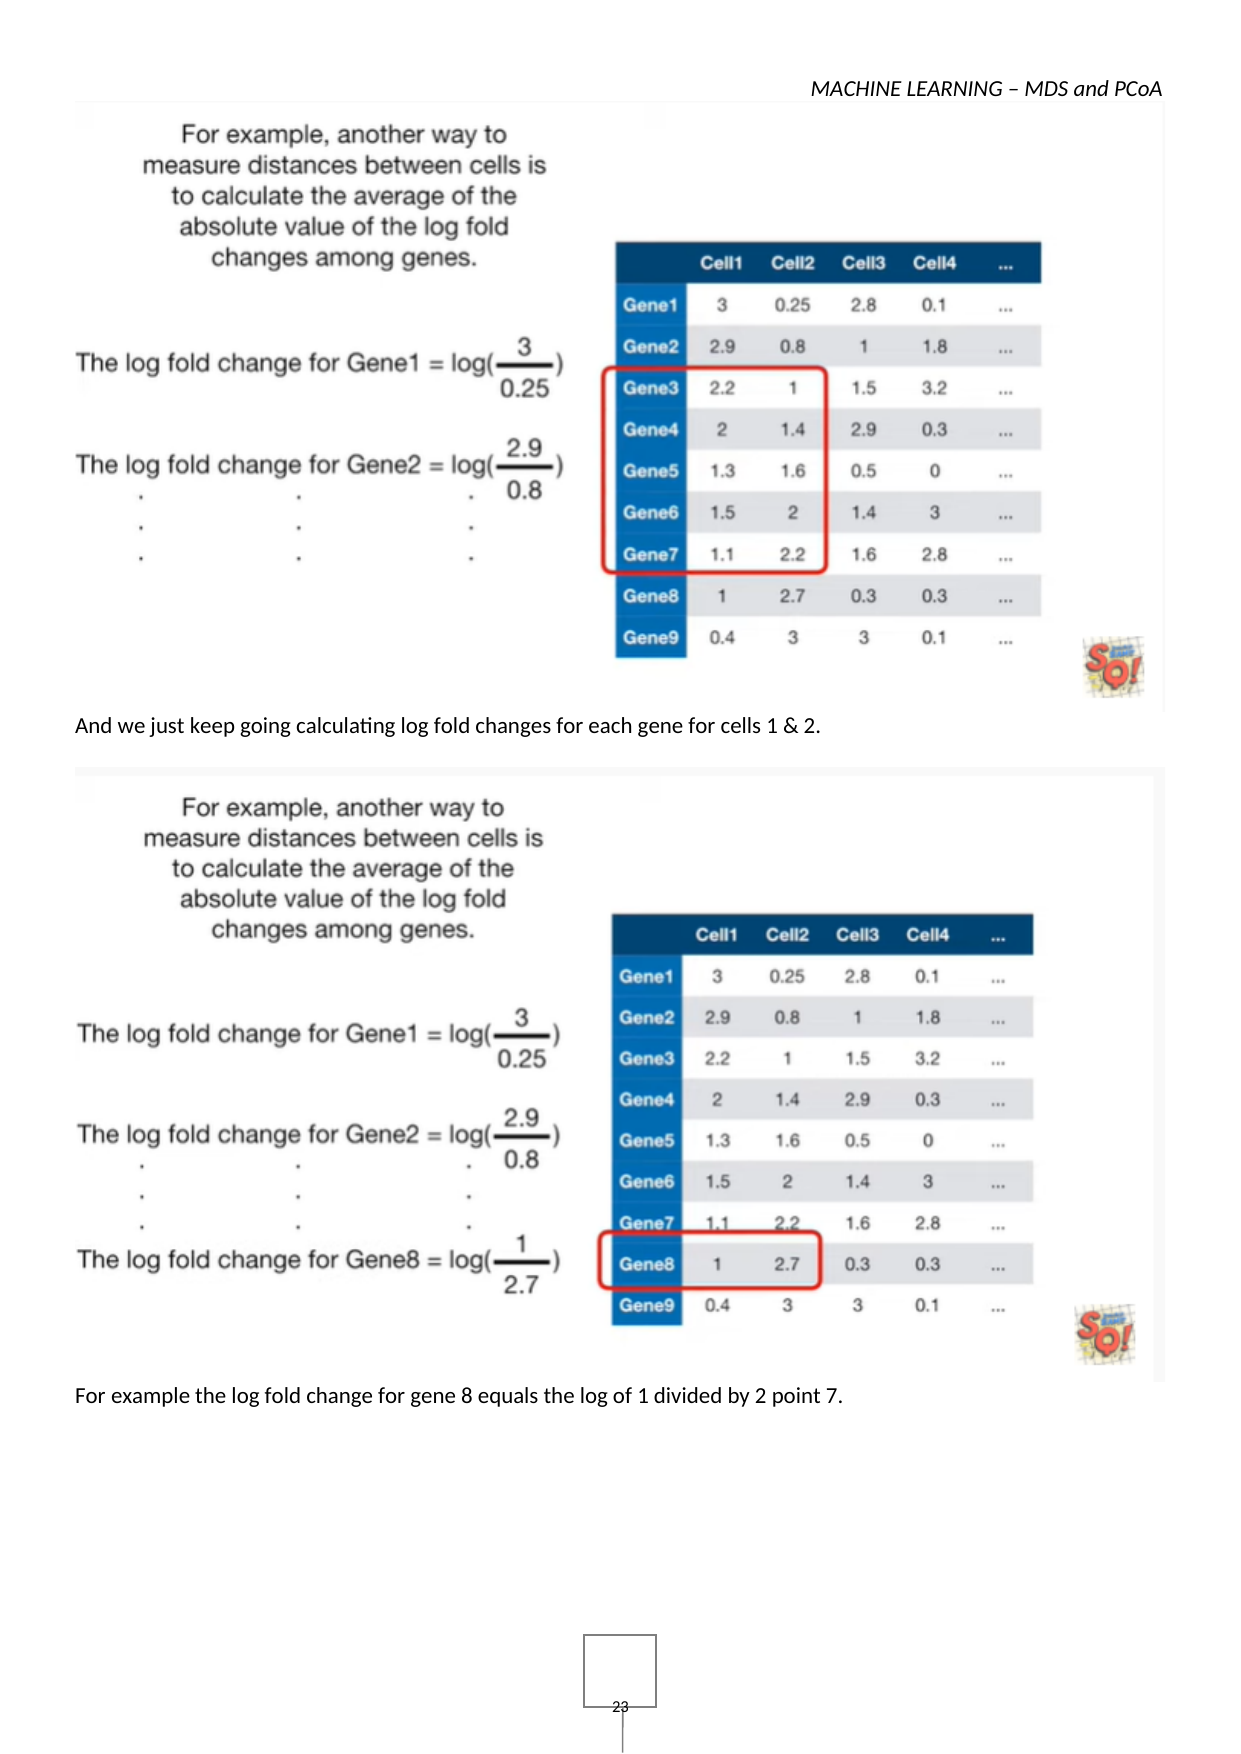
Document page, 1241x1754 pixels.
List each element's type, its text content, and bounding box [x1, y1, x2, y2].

text And we just keep going calculating log fold changes for each gene for cells 1 & 2. [75, 712, 1165, 739]
picture [75, 767, 1166, 1382]
text For example the log fold change for gene 8 equals the log of 1 divided by 2 point 7. [75, 1382, 1165, 1410]
picture [75, 101, 1166, 712]
